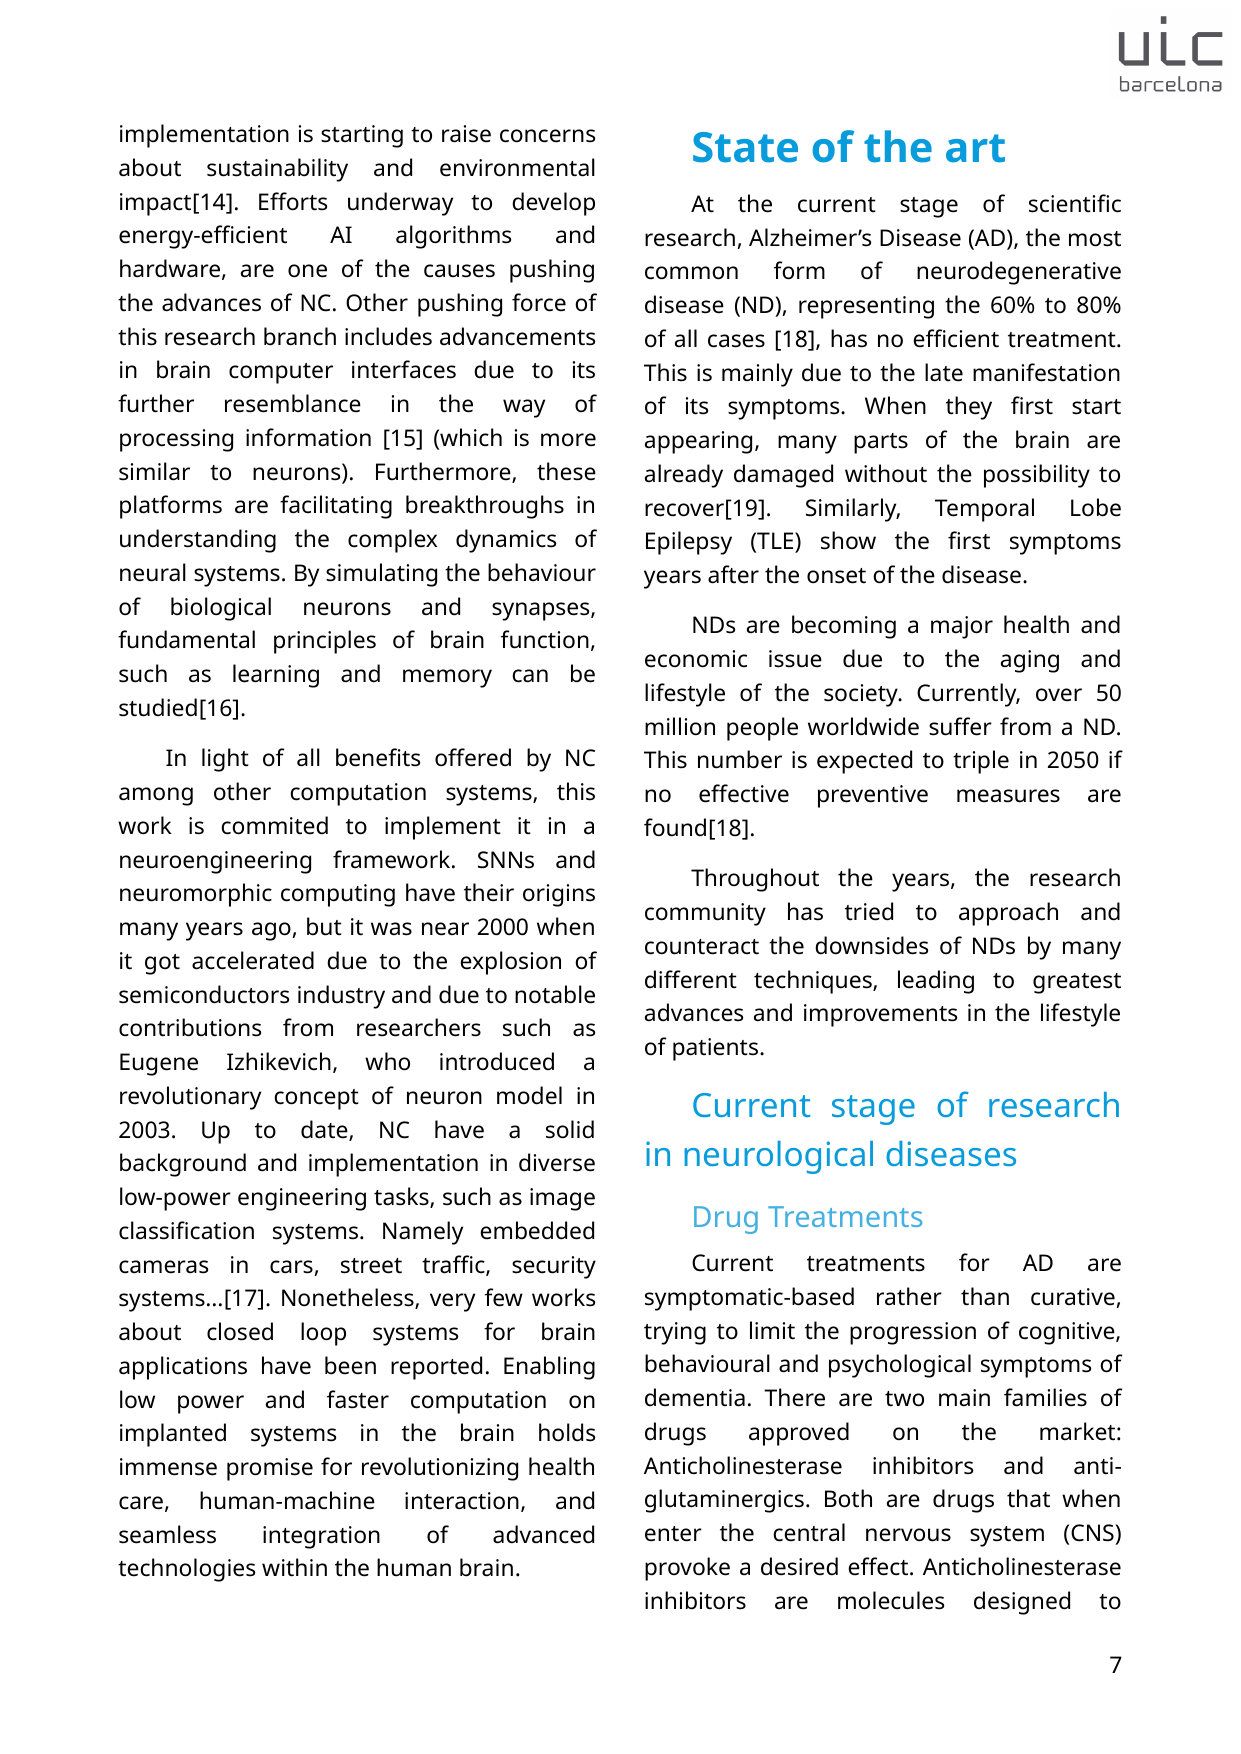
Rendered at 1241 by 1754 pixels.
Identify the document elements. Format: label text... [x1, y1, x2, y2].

text Throughout the years, the research community has tried to approach and counteract the downsides of NDs by many different techniques, leading to greatest advances and improvements in the lifestyle of patients. [644, 862, 1122, 1062]
text In light of all benefits offered by NC among other computation systems, this work is commited to implement it in a neuroengineering framework. SNNs and neuromorphic computing have their origins many years ago, but it was near 2000 when it got accelerated due to the explosion of semiconductors industry and due to notable contributions from researchers such as Eugene Izhikevich, who introduced a revolutionary concept of neuron model in 2003. Up to date, NC have a solid background and implementation in diverse low-power engineering tasks, such as image classification systems. Namely embedded cameras in cars, street traffic, security systems…. Nonetheless, very few works about closed loop systems for brain applications have been reported. Enabling low power and faster computation on implanted systems in the brain holds immense promise for revolutionizing health care, human-machine interaction, and seamless integration of advanced technologies within the human brain. [118, 742, 596, 1583]
subtitle Drug Treatments [644, 1196, 1122, 1236]
text At the current stage of scientific research, Alzheimer’s Disease (AD), the most common form of neurodegenerative disease (ND), representing the 60% to 80% of all cases , has no efficient treatment. This is mainly due to the late manifestation of its symptoms. When they first start appearing, many parts of the brain are already damaged without the possibility to recover. Similarly, Temporal Lobe Epilepsy (TLE) show the first symptoms years after the onset of the disease. [644, 188, 1122, 590]
text NDs are becoming a major health and economic issue due to the aging and lifestyle of the society. Currently, over 50 million people worldwide suffer from a ND. This number is expected to triple in 2050 if no effective preventive measures are found. [644, 609, 1122, 843]
subtitle State of the art [644, 118, 1122, 175]
subtitle Current stage of research in neurological diseases [644, 1081, 1122, 1176]
picture [1110, 9, 1231, 98]
